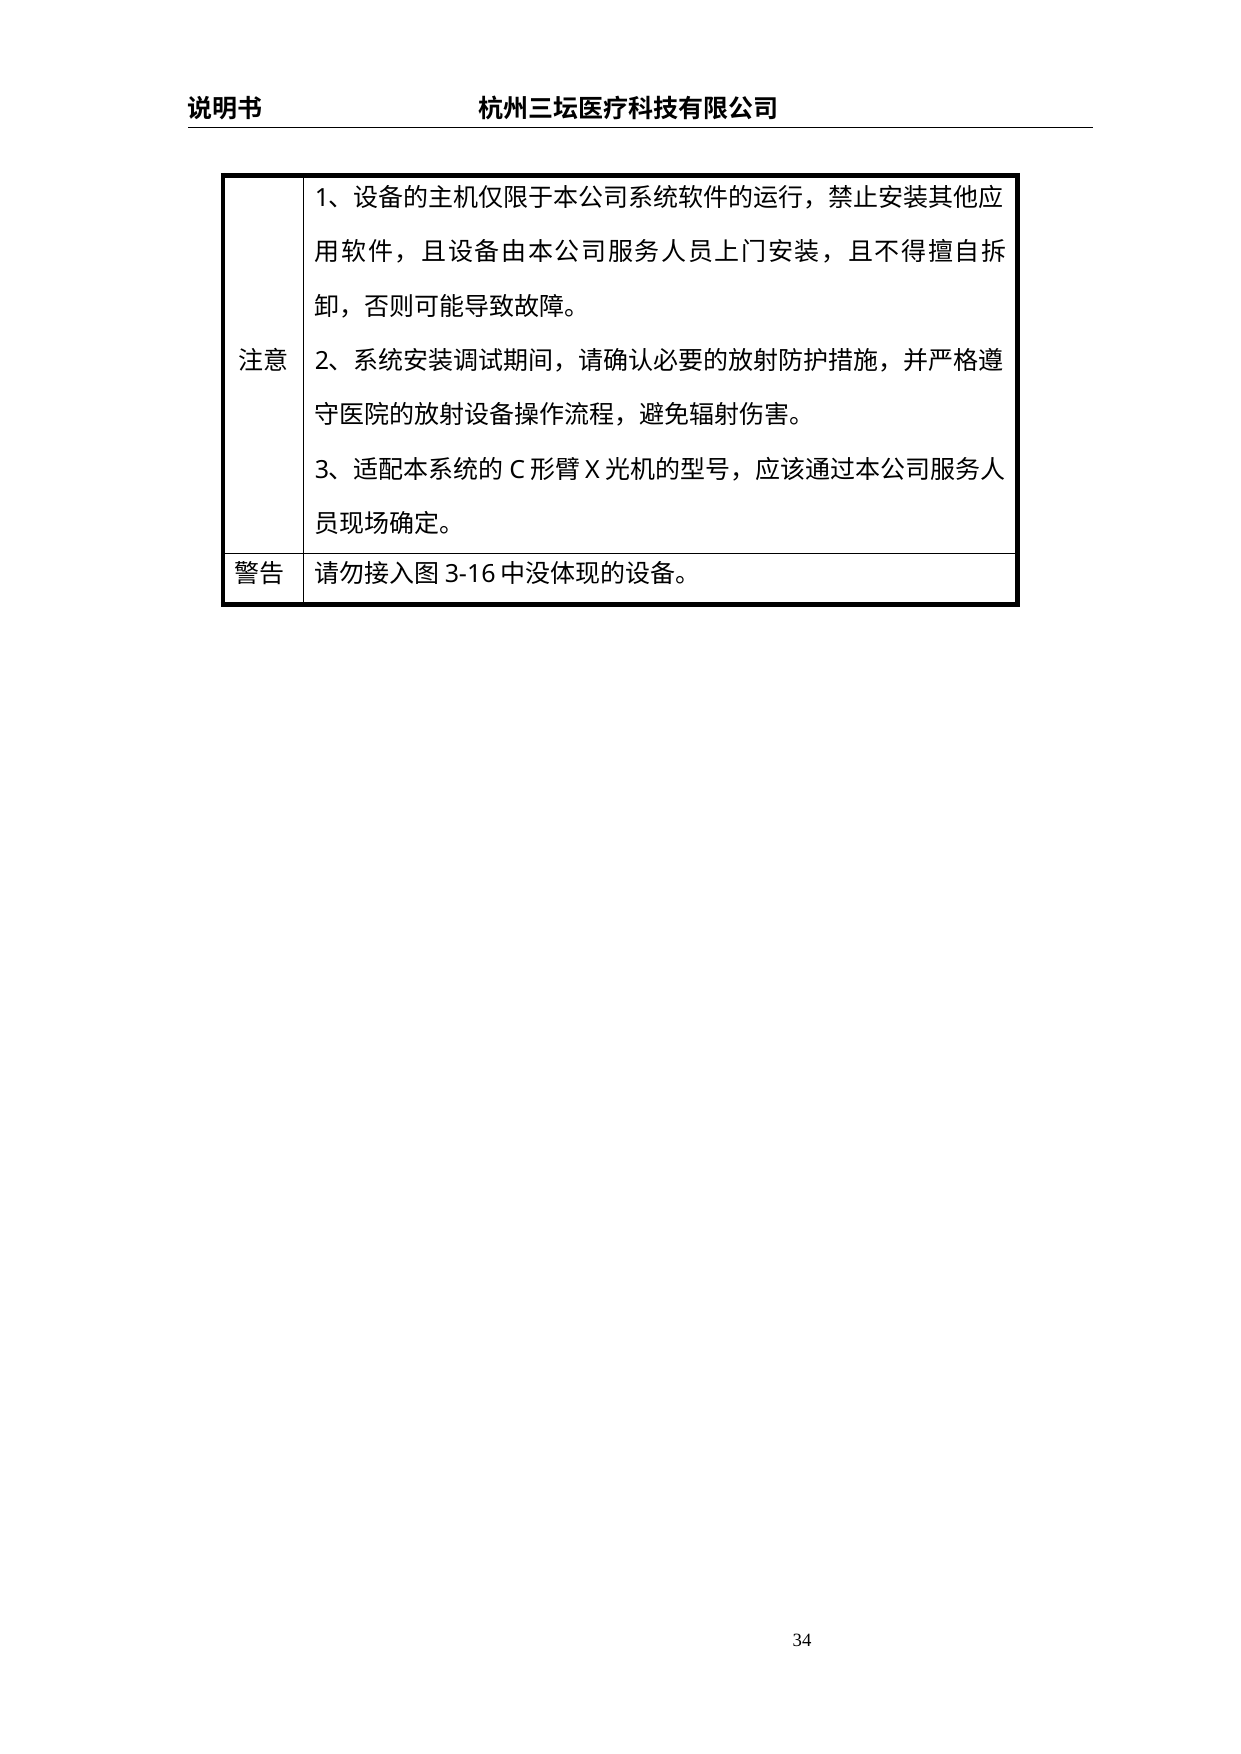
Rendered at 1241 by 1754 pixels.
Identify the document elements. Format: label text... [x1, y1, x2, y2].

table_cell 请勿接入图3-16中没体现的设备。 [304, 554, 1015, 602]
table_header 注意 [225, 178, 303, 552]
table_cell 警告 [225, 554, 303, 602]
table_header 设备的主机仅限于本公司系统软件的运行，禁止安装其他应用软件，且设备由本公司服务人员上门安装，且不得擅自拆卸，否则可能导致故障。 系统安装调试期间，请确认必要的放射防护措施，并严格遵守医院的放射设备操作流程，避免辐射伤害。 3、适配本系统的C形臂X光机的型号，应该通过本公司服务人员现场确定。 [304, 178, 1015, 552]
